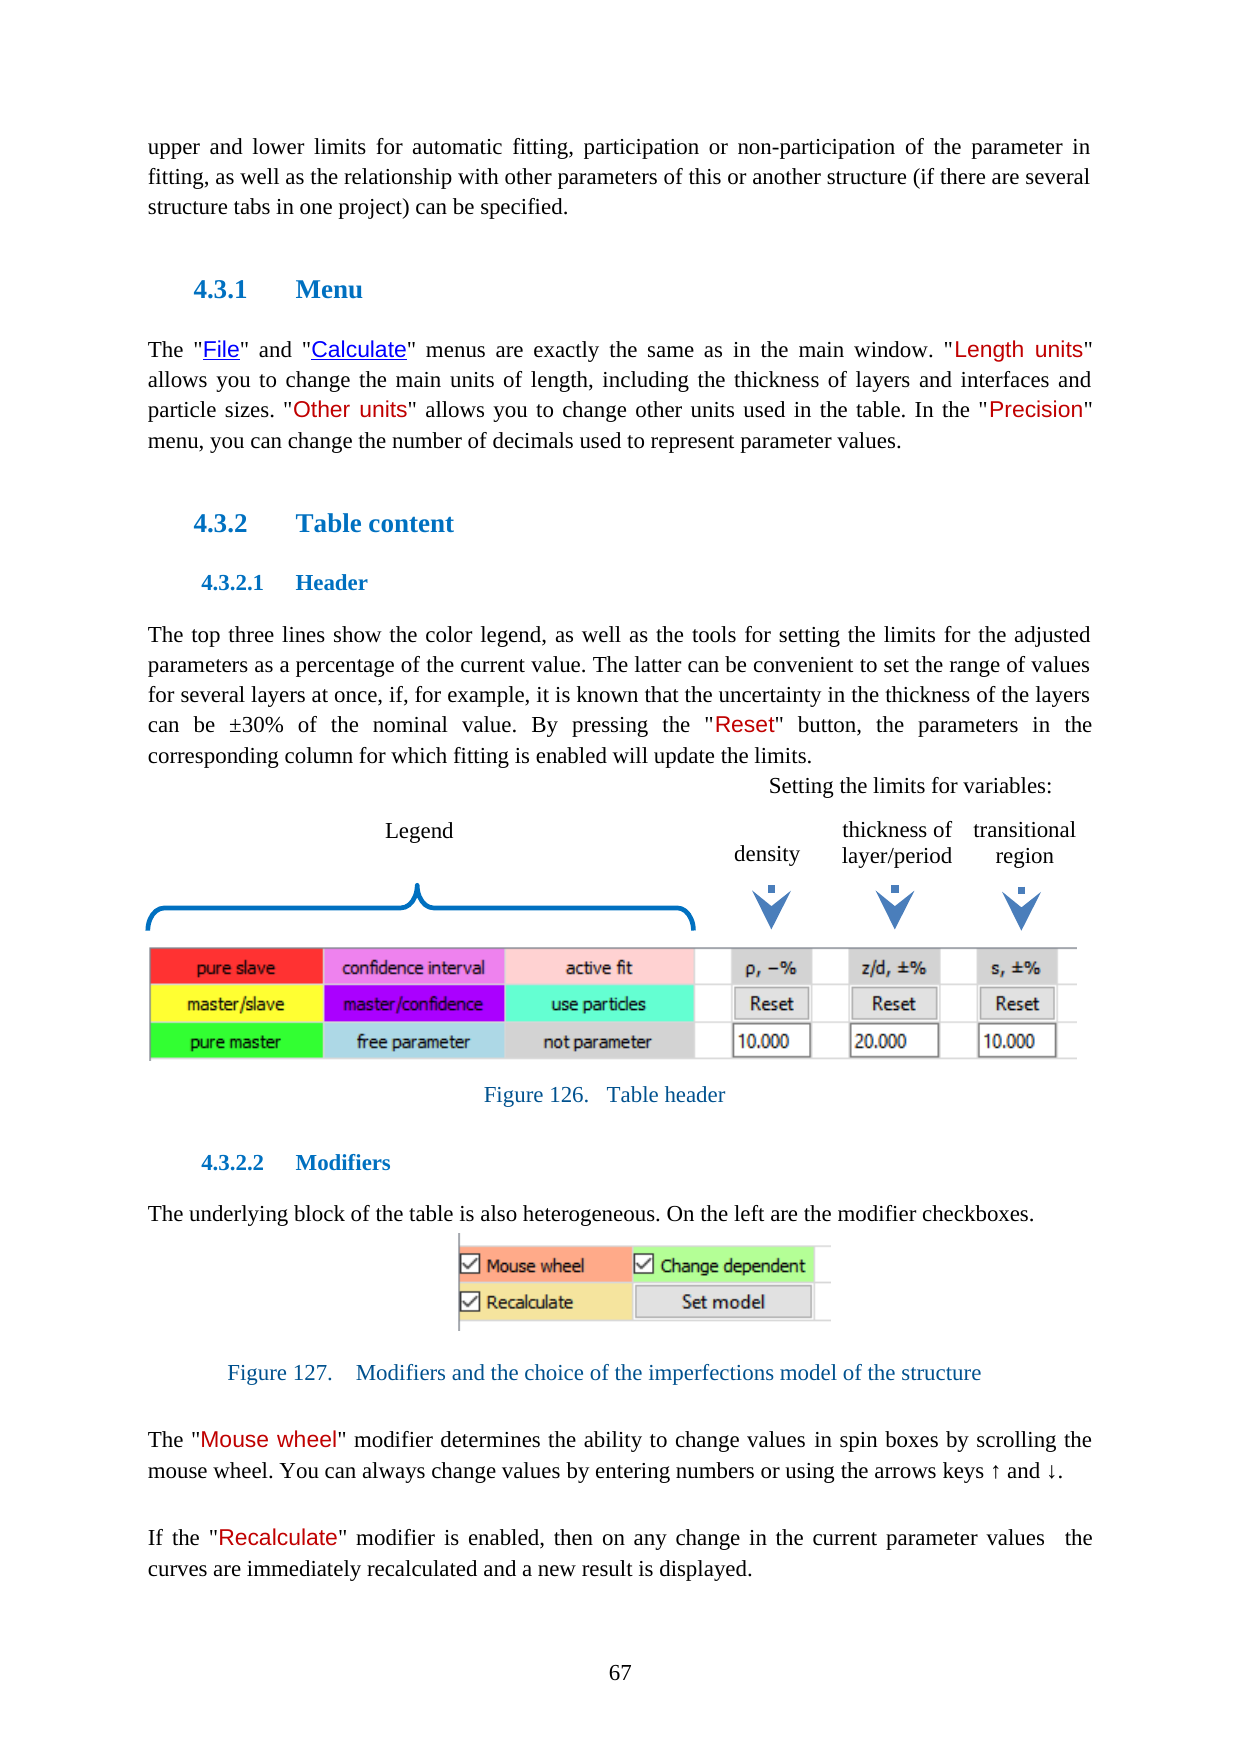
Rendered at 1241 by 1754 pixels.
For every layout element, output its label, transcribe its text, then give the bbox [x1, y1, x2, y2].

text The "Mouse wheel" modifier determines the ability to change values ​​in spin boxes by scrolling the mouse wheel. You can always change values ​​by entering numbers or using the arrows keys ↑ and ↓. [148, 1426, 1093, 1483]
picture [457, 1233, 831, 1331]
list Modifiers and the choice of the imperfections model of the structure [178, 1268, 1093, 1385]
text The "File" and "Calculate" menus are exactly the same as in the main window. "Length units" allows you to change the main units of length, including the thickness of layers and interfaces and particle sizes. "Other units" allows you to change other units used in the table. In the "Precision" menu, you can change the number of decimals used to represent parameter values. [148, 336, 1093, 453]
text The underlying block of the table is also heterogeneous. On the left are the modifier checkboxes. [148, 1200, 1093, 1227]
text The top three lines show the color legend, as well as the tools for setting the limits for the adjusted parameters as a percentage of the current value. The latter can be convenient to set the range of values for several layers at once, if, for example, it is known that the uncertainty in the thickness of the layers can be ±30% of the nominal value. By pressing the "Reset" button, the parameters in the corresponding column for which fitting is enabled will update the limits. [148, 621, 1093, 768]
subtitle Menu [193, 273, 1093, 305]
picture [148, 946, 1077, 1061]
subtitle Header [201, 569, 1093, 596]
subtitle Modifiers [201, 1149, 1093, 1175]
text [148, 133, 1093, 220]
subtitle Table content [193, 507, 1093, 538]
text If the "Recalculate" modifier is enabled, then on any change in the current parameter values ​​ the curves are immediately recalculated and a new result is displayed. [148, 1524, 1093, 1581]
